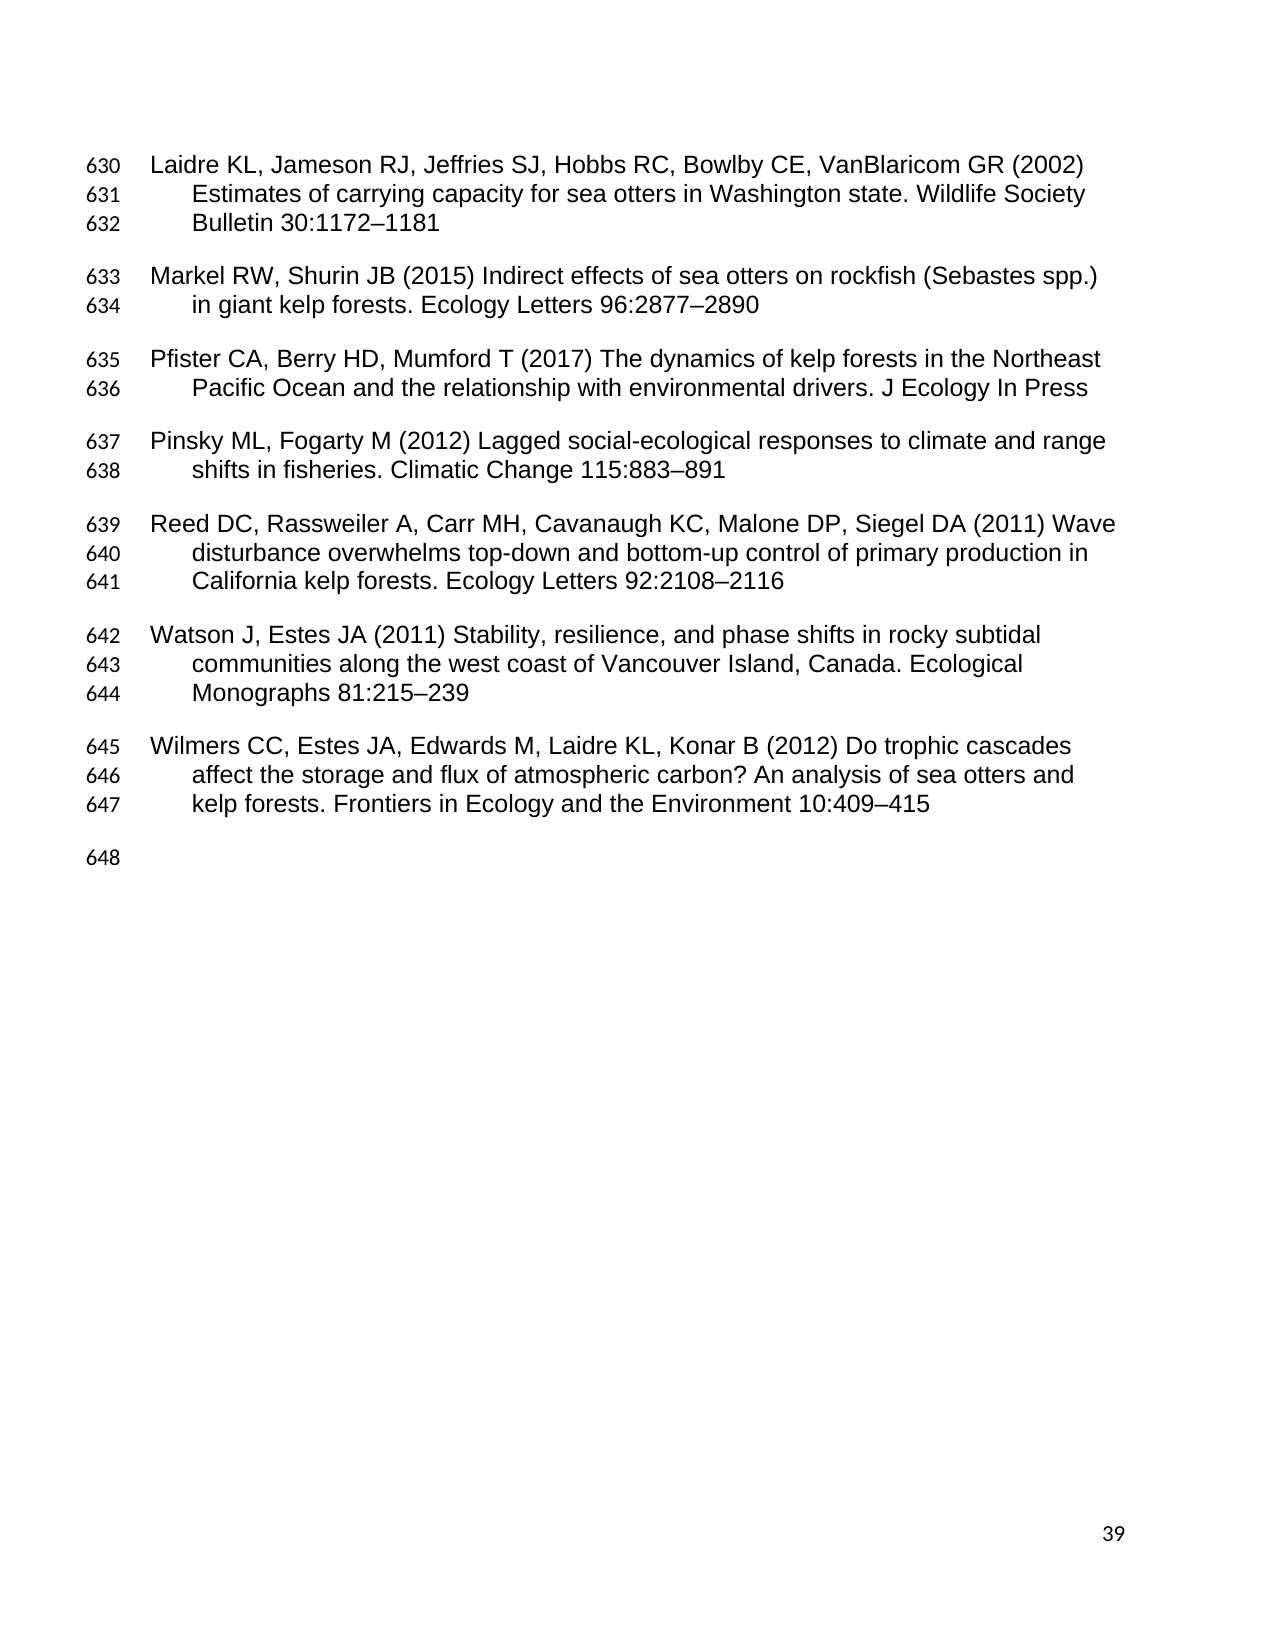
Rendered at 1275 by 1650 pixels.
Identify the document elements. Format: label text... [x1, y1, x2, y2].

text Markel RW, Shurin JB (2015) Indirect effects of sea otters on rockfish (Sebastes spp.) in giant kelp forests. Ecology Letters 96:2877–2890 [150, 261, 1125, 319]
text Wilmers CC, Estes JA, Edwards M, Laidre KL, Konar B (2012) Do trophic cascades affect the storage and flux of atmospheric carbon? An analysis of sea otters and kelp forests. Frontiers in Ecology and the Environment 10:409–415 [150, 731, 1125, 817]
text Pinsky ML, Fogarty M (2012) Lagged social-ecological responses to climate and range shifts in fisheries. Climatic Change 115:883–891 [150, 426, 1125, 484]
text Reed DC, Rassweiler A, Carr MH, Cavanaugh KC, Malone DP, Siegel DA (2011) Wave disturbance overwhelms top‐down and bottom‐up control of primary production in California kelp forests. Ecology Letters 92:2108–2116 [150, 509, 1125, 595]
text Pfister CA, Berry HD, Mumford T (2017) The dynamics of kelp forests in the Northeast Pacific Ocean and the relationship with environmental drivers. J Ecology In Press [150, 344, 1125, 401]
text Watson J, Estes JA (2011) Stability, resilience, and phase shifts in rocky subtidal communities along the west coast of Vancouver Island, Canada. Ecological Monographs 81:215–239 [150, 620, 1125, 706]
text Laidre KL, Jameson RJ, Jeffries SJ, Hobbs RC, Bowlby CE, VanBlaricom GR (2002) Estimates of carrying capacity for sea otters in Washington state. Wildlife Society Bulletin 30:1172–1181 [150, 150, 1125, 236]
